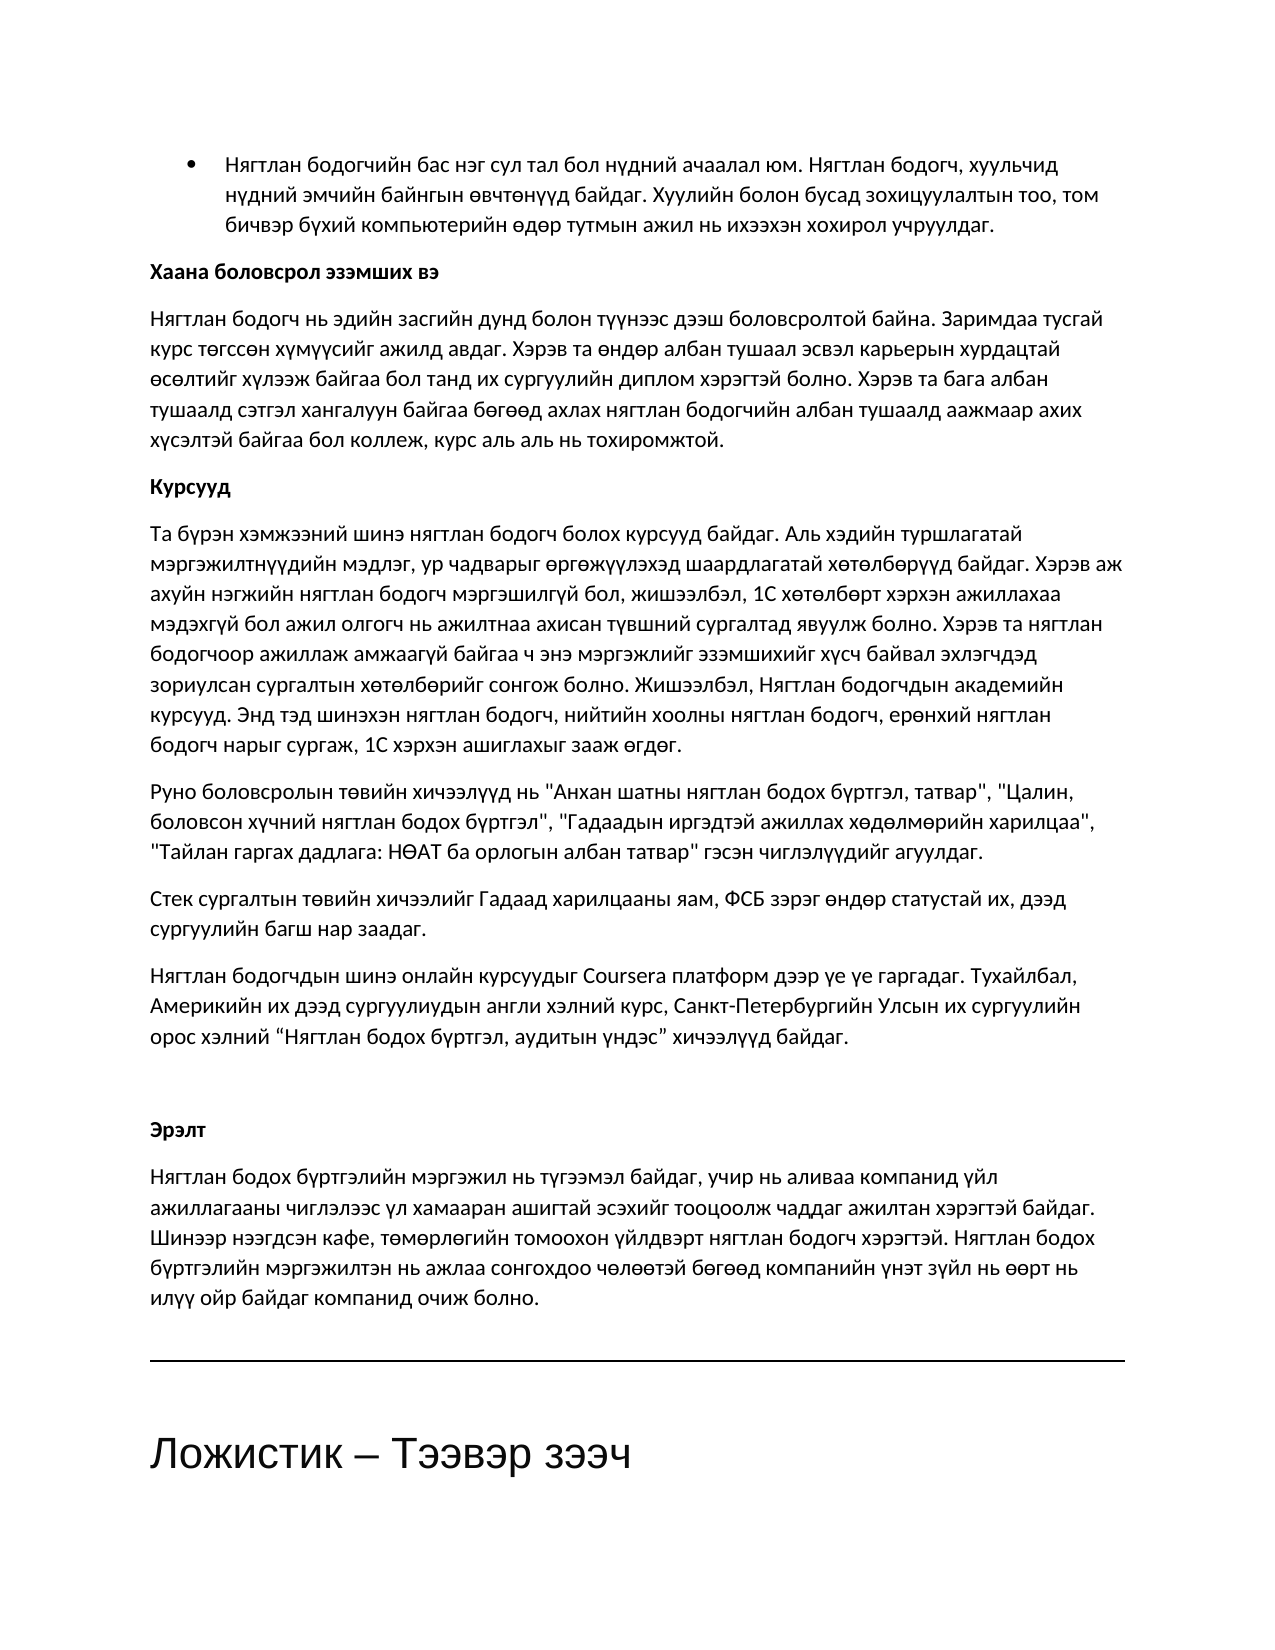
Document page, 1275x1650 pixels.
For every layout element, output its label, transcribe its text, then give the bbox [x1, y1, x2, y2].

text Нягтлан бодогчдын шинэ онлайн курсуудыг Coursera платформ дээр үе үе гаргадаг. Тухайлбал, Америкийн их дээд сургуулиудын англи хэлний курс, Санкт-Петербургийн Улсын их сургуулийн орос хэлний “Нягтлан бодох бүртгэл, аудитын үндэс” хичээлүүд байдаг. [150, 961, 1125, 1050]
text Та бүрэн хэмжээний шинэ нягтлан бодогч болох курсууд байдаг. Аль хэдийн туршлагатай мэргэжилтнүүдийн мэдлэг, ур чадварыг өргөжүүлэхэд шаардлагатай хөтөлбөрүүд байдаг. Хэрэв аж ахуйн нэгжийн нягтлан бодогч мэргэшилгүй бол, жишээлбэл, 1С хөтөлбөрт хэрхэн ажиллахаа мэдэхгүй бол ажил олгогч нь ажилтнаа ахисан түвшний сургалтад явуулж болно. Хэрэв та нягтлан бодогчоор ажиллаж амжаагүй байгаа ч энэ мэргэжлийг эзэмшихийг хүсч байвал эхлэгчдэд зориулсан сургалтын хөтөлбөрийг сонгож болно. Жишээлбэл, Нягтлан бодогчдын академийн курсууд. Энд тэд шинэхэн нягтлан бодогч, нийтийн хоолны нягтлан бодогч, ерөнхий нягтлан бодогч нарыг сургаж, 1С хэрхэн ашиглахыг зааж өгдөг. [150, 519, 1125, 758]
text Эрэлт [150, 1116, 1125, 1144]
text Стек сургалтын төвийн хичээлийг Гадаад харилцааны яам, ФСБ зэрэг өндөр статустай их, дээд сургуулийн багш нар заадаг. [150, 884, 1125, 943]
text Хаана боловсрол эзэмших вэ [150, 257, 1125, 285]
text Нягтлан бодох бүртгэлийн мэргэжил нь түгээмэл байдаг, учир нь аливаа компанид үйл ажиллагааны чиглэлээс үл хамааран ашигтай эсэхийг тооцоолж чаддаг ажилтан хэрэгтэй байдаг. Шинээр нээгдсэн кафе, төмөрлөгийн томоохон үйлдвэрт нягтлан бодогч хэрэгтэй. Нягтлан бодох бүртгэлийн мэргэжилтэн нь ажлаа сонгохдоо чөлөөтэй бөгөөд компанийн үнэт зүйл нь өөрт нь илүү ойр байдаг компанид очиж болно. [150, 1162, 1125, 1311]
text Нягтлан бодогч нь эдийн засгийн дунд болон түүнээс дээш боловсролтой байна. Заримдаа тусгай курс төгссөн хүмүүсийг ажилд авдаг. Хэрэв та өндөр албан тушаал эсвэл карьерын хурдацтай өсөлтийг хүлээж байгаа бол танд их сургуулийн диплом хэрэгтэй болно. Хэрэв та бага албан тушаалд сэтгэл хангалуун байгаа бөгөөд ахлах нягтлан бодогчийн албан тушаалд аажмаар ахих хүсэлтэй байгаа бол коллеж, курс аль аль нь тохиромжтой. [150, 304, 1125, 453]
list Нягтлан бодогчийн бас нэг сул тал бол нүдний ачаалал юм. Нягтлан бодогч, хуульчид нүдний эмчийн байнгын өвчтөнүүд байдаг. Хуулийн болон бусад зохицуулалтын тоо, том бичвэр бүхий компьютерийн өдөр тутмын ажил нь ихээхэн хохирол учруулдаг. [187, 150, 1125, 238]
text Курсууд [150, 472, 1125, 500]
text Ложистик – Тээвэр зээч [150, 1428, 1125, 1478]
text Руно боловсролын төвийн хичээлүүд нь "Анхан шатны нягтлан бодох бүртгэл, татвар", "Цалин, боловсон хүчний нягтлан бодох бүртгэл", "Гадаадын иргэдтэй ажиллах хөдөлмөрийн харилцаа", "Тайлан гаргах дадлага: НӨАТ ба орлогын албан татвар" гэсэн чиглэлүүдийг агуулдаг. [150, 777, 1125, 866]
